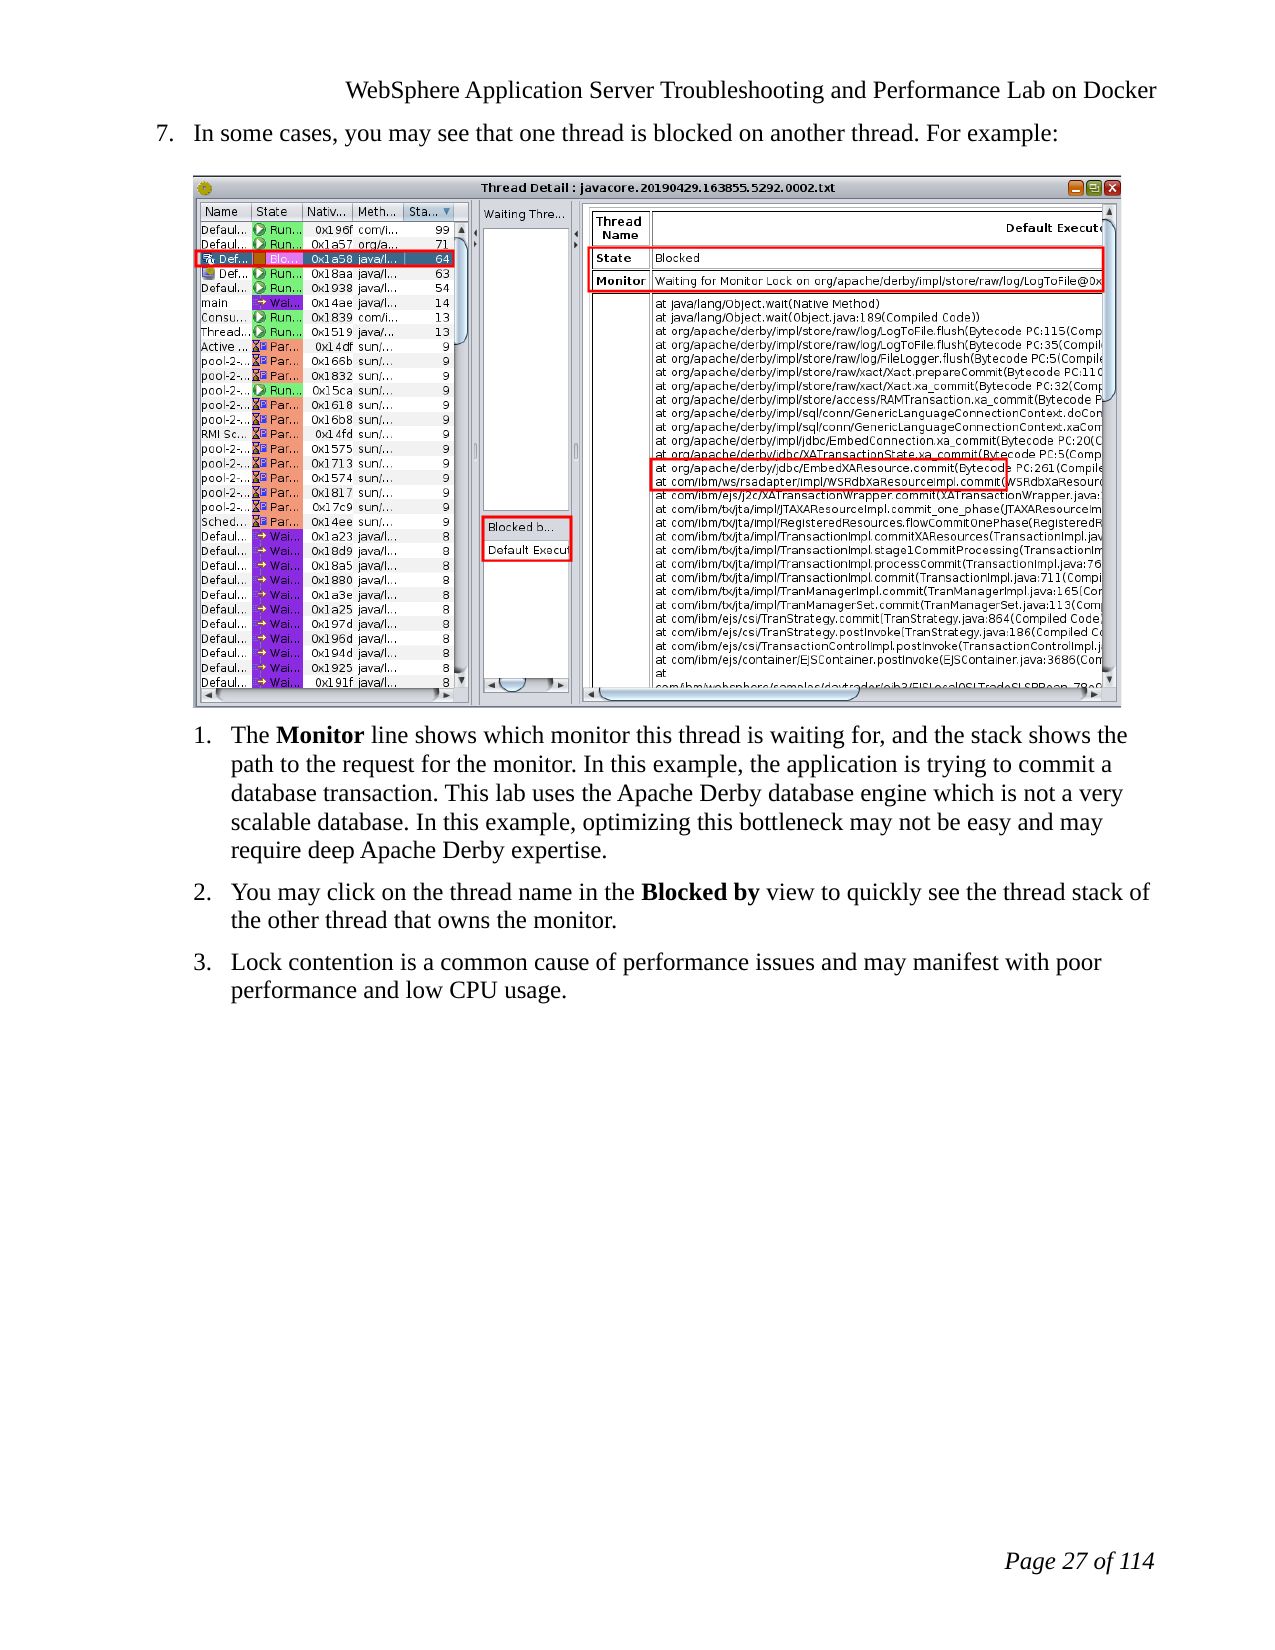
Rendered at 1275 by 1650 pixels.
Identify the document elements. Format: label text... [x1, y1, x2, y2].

list The Monitor line shows which monitor this thread is waiting for, and the stack shows the path to the request for the monitor. In this example, the application is trying to commit a database transaction. This lab uses the Apache Derby database engine which is not a very scalable database. In this example, optimizing this bottleneck may not be easy and may require deep Apache Derby expertise. [193, 720, 1157, 864]
list Lock contention is a common cause of performance issues and may manifest with poor performance and low CPU usage. [193, 947, 1157, 1004]
picture [193, 175, 1122, 708]
list You may click on the thread name in the Blocked by view to quickly see the thread stack of the other thread that owns the monitor. [193, 877, 1157, 934]
